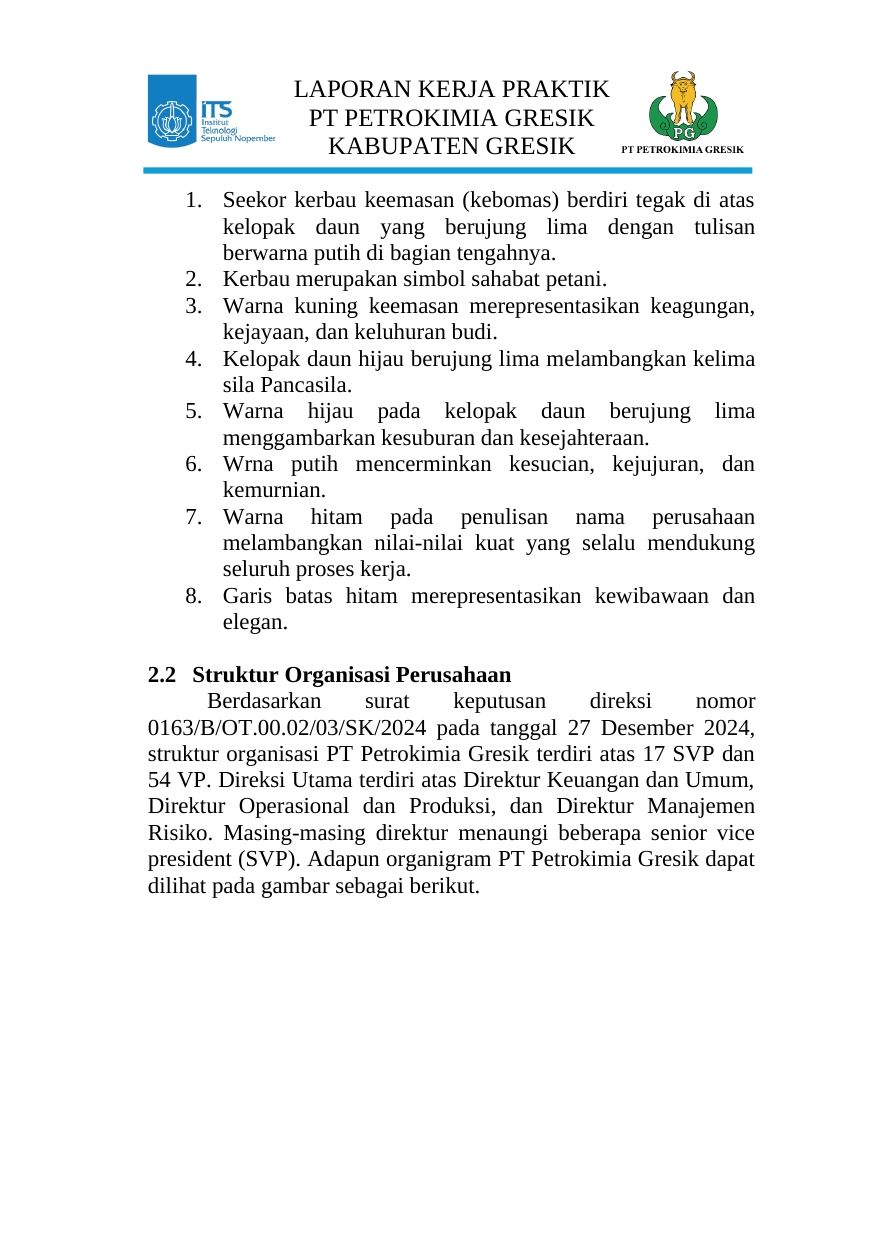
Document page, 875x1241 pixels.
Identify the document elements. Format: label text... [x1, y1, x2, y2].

subtitle Struktur Organisasi Perusahaan [148, 661, 756, 687]
list Kelopak daun hijau berujung lima melambangkan kelima sila Pancasila. [185, 344, 756, 397]
list Garis batas hitam merepresentasikan kewibawaan dan elegan. [185, 582, 756, 634]
picture [612, 67, 753, 158]
list Warna kuning keemasan merepresentasikan keagungan, kejayaan, dan keluhuran budi. [185, 292, 756, 344]
list Kerbau merupakan simbol sahabat petani. [185, 266, 756, 292]
list Seekor kerbau keemasan (kebomas) berdiri tegak di atas kelopak daun yang berujung lima dengan tulisan berwarna putih di bagian tengahnya. [185, 186, 756, 266]
list Wrna putih mencerminkan kesucian, kejujuran, dan kemurnian. [185, 450, 756, 503]
list Warna hitam pada penulisan nama perusahaan melambangkan nilai-nilai kuat yang selalu mendukung seluruh proses kerja. [185, 503, 756, 582]
text Berdasarkan surat keputusan direksi nomor 0163/B/OT.00.02/03/SK/2024 pada tanggal 27 Desember 2024, struktur organisasi PT Petrokimia Gresik terdiri atas 17 SVP dan 54 VP. Direksi Utama terdiri atas Direktur Keuangan dan Umum, Direktur Operasional dan Produksi, dan Direktur Manajemen Risiko. Masing-masing direktur menaungi beberapa senior vice president (SVP). Adapun organigram PT Petrokimia Gresik dapat dilihat pada gambar sebagai berikut. [148, 687, 756, 898]
list Warna hijau pada kelopak daun berujung lima menggambarkan kesuburan dan kesejahteraan. [185, 397, 756, 450]
picture [147, 74, 276, 148]
